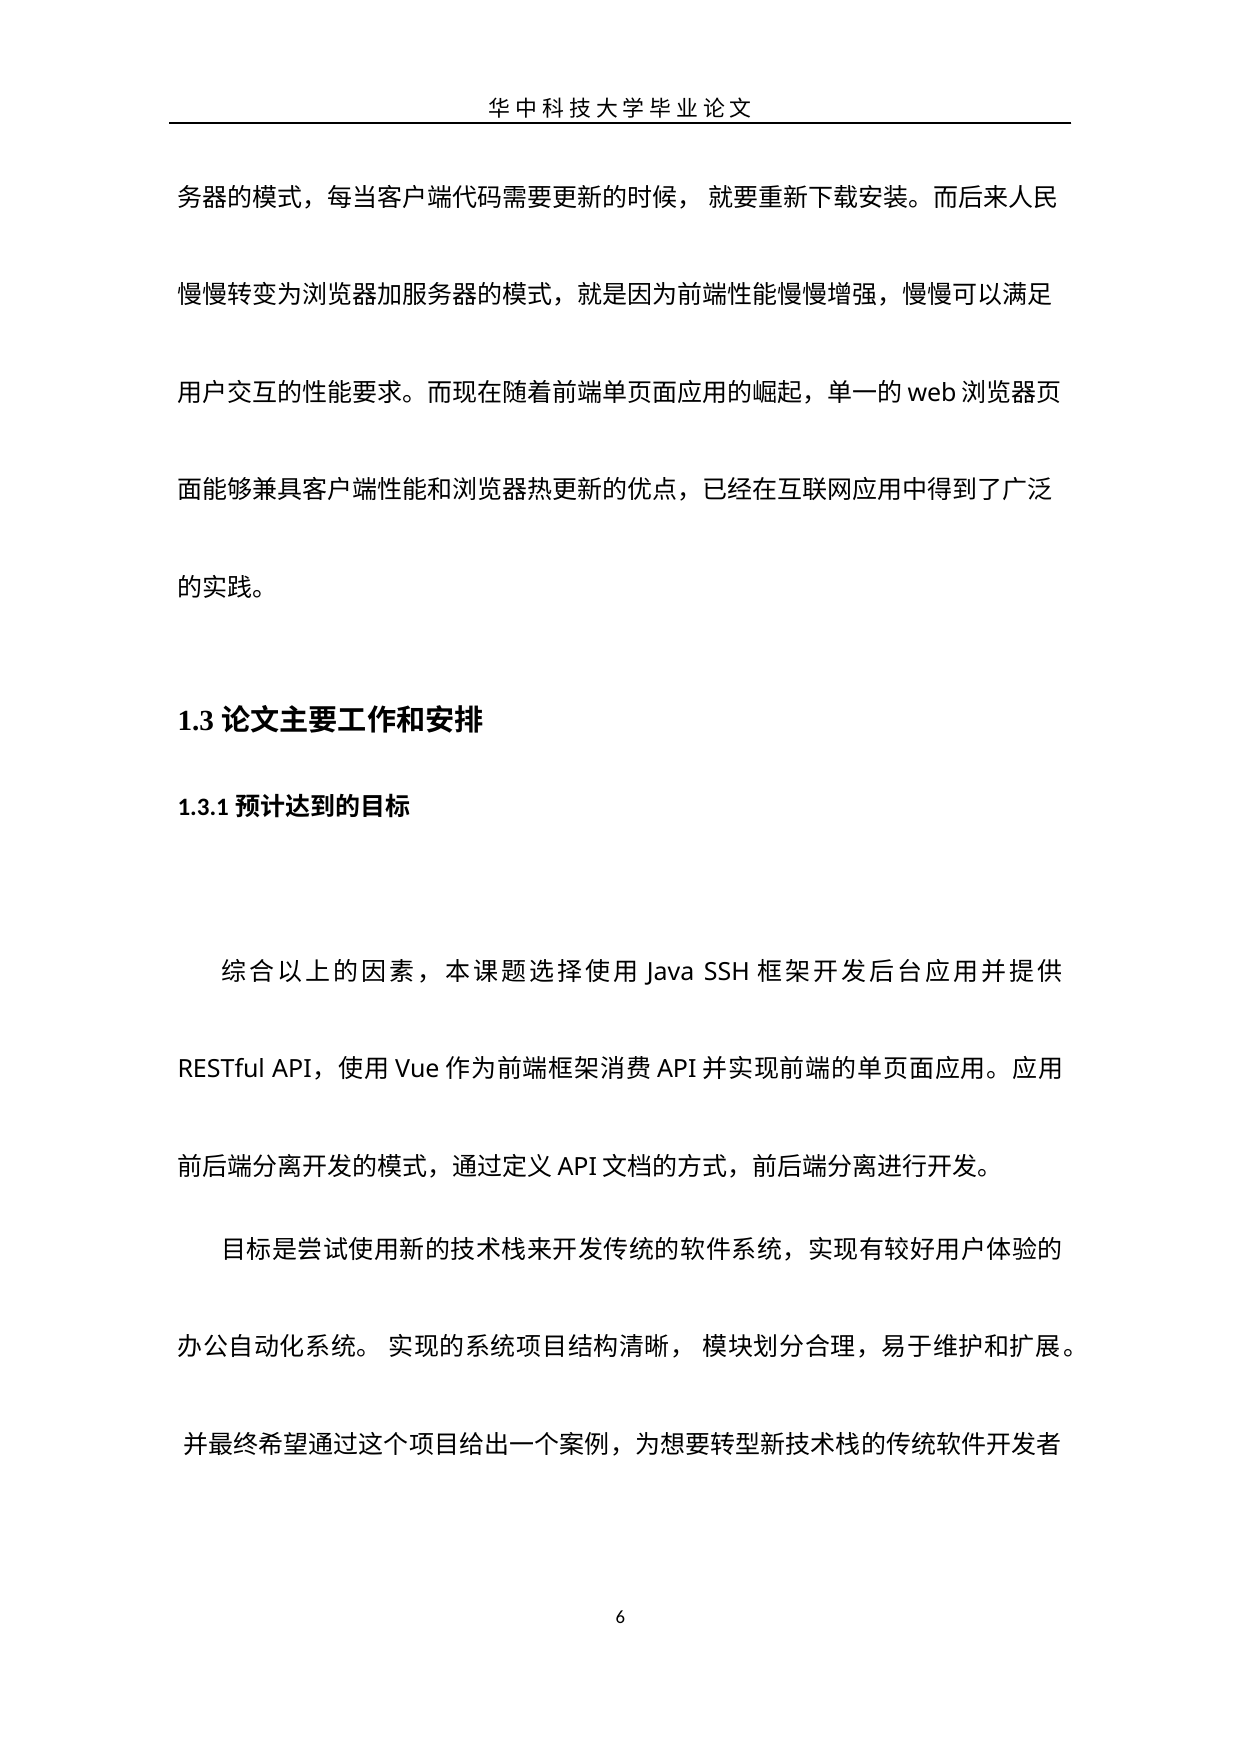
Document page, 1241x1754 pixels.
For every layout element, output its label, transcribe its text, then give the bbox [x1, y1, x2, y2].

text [177, 1215, 1063, 1475]
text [177, 163, 1063, 618]
text 综合以上的因素，本课题选择使用Java SSH框架开发后台应用并提供RESTful API，使用Vue作为前端框架消费API并实现前端的单页面应用。应用前后端分离开发的模式，通过定义API文档的方式，前后端分离进行开发。 [177, 937, 1063, 1197]
subtitle 1.3.1 预计达到的目标 [177, 772, 1063, 837]
subtitle 1.3 论文主要工作和安排 [177, 686, 1063, 751]
